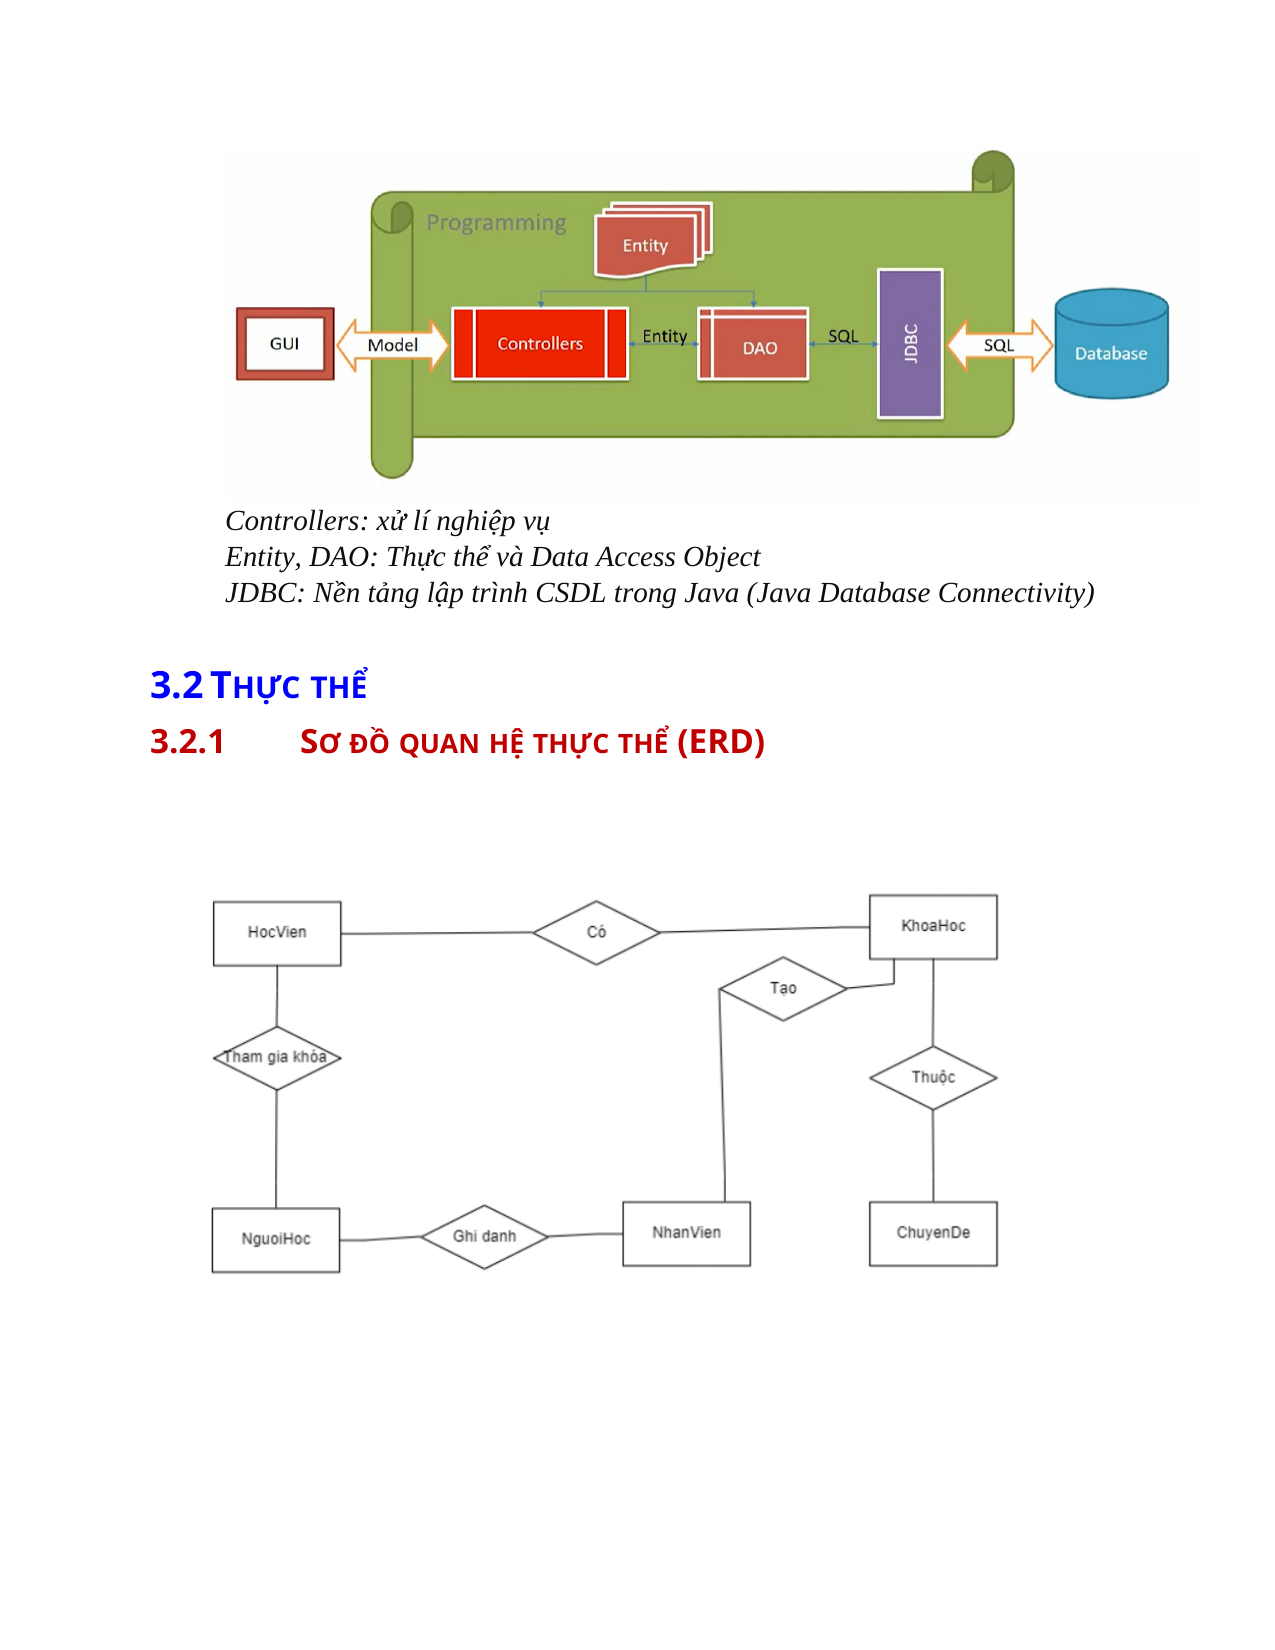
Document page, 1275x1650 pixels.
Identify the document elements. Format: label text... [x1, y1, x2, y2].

list JDBC: Nền tảng lập trình CSDL trong Java (Java Database Connectivity) [225, 575, 1125, 608]
subtitle Thực thể [150, 659, 1125, 710]
picture [150, 872, 1031, 1319]
picture [225, 150, 1200, 501]
list Entity, DAO: Thực thể và Data Access Object [225, 539, 1125, 572]
subtitle Sơ đồ quan hệ thực thể (ERD) [150, 718, 1125, 763]
list Controllers: xử lí nghiệp vụ [225, 503, 1125, 536]
